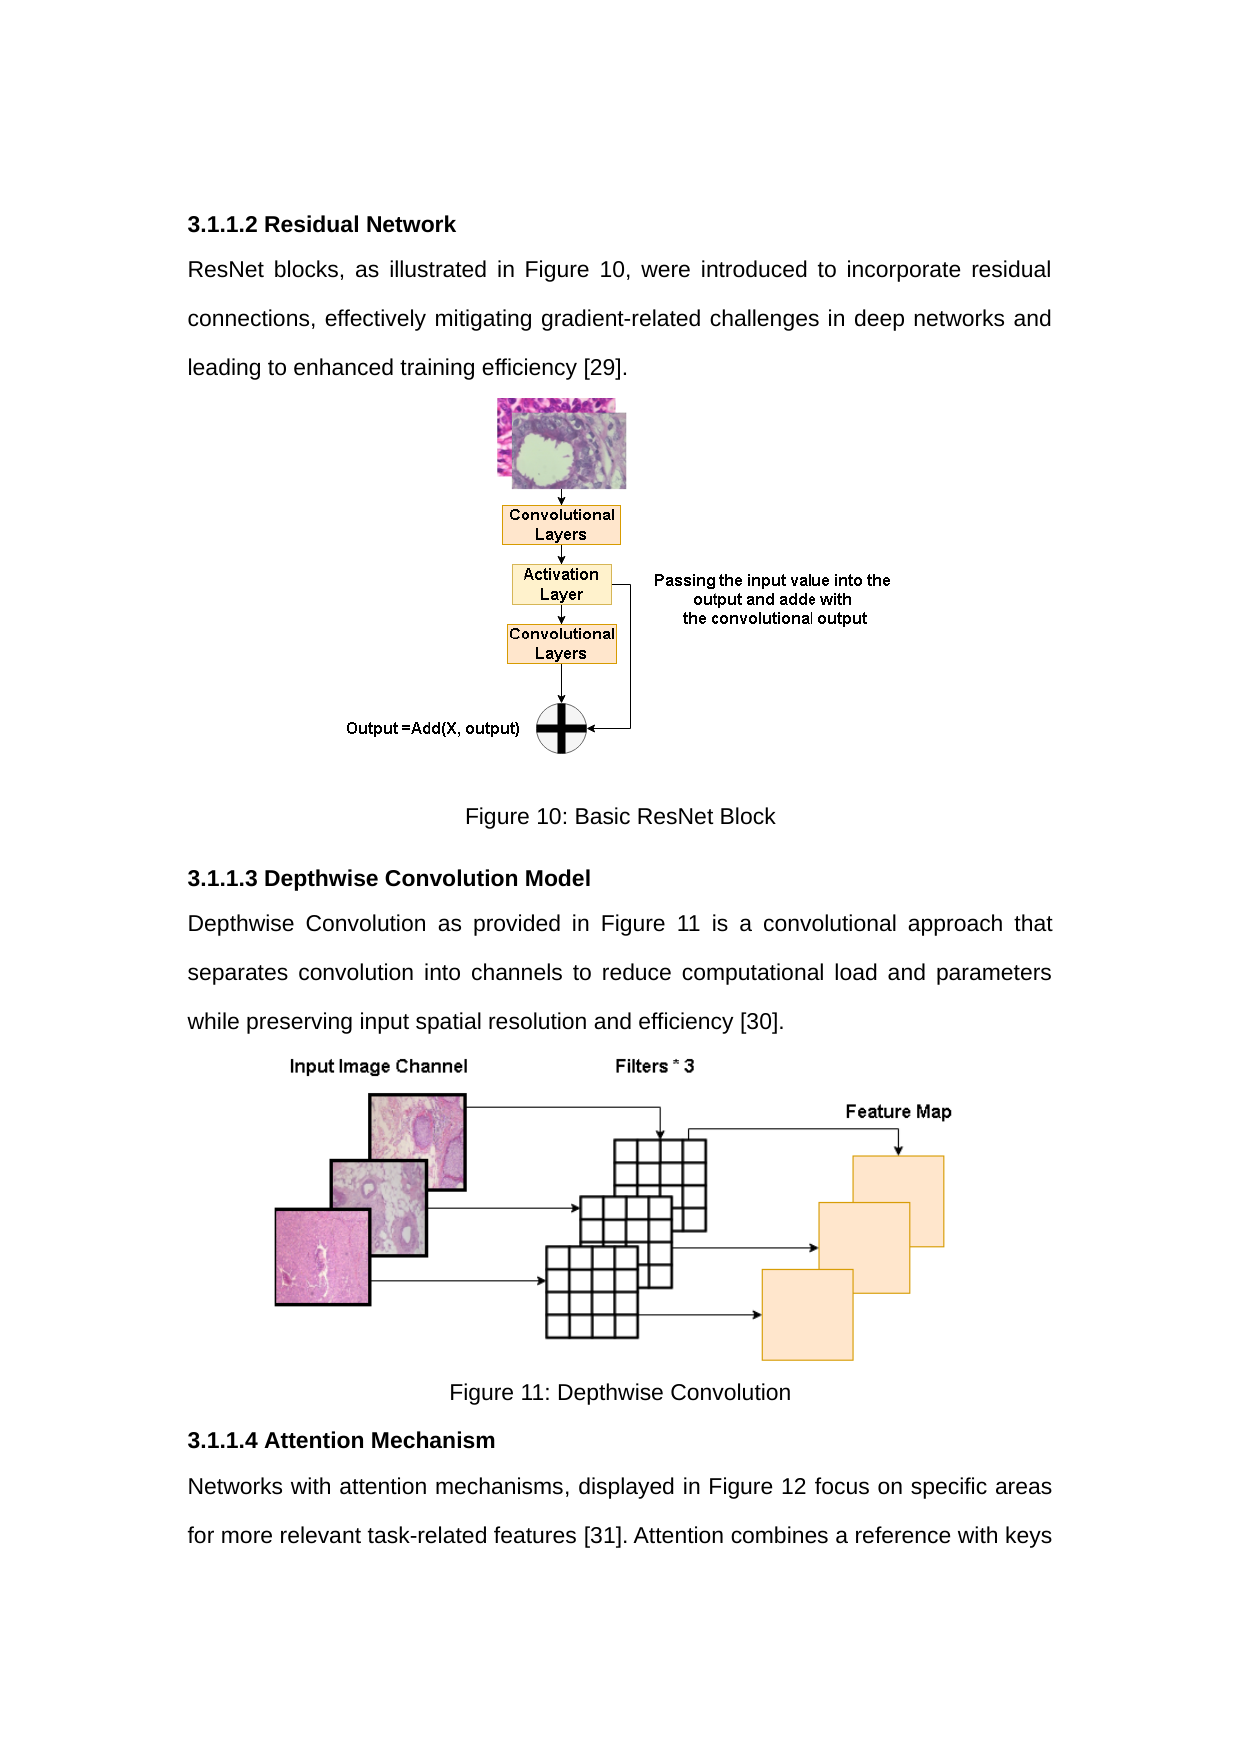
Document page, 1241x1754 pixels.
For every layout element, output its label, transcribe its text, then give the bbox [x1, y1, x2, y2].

list Depthwise Convolution Model [187, 862, 1053, 894]
text ResNet blocks, as illustrated in Figure 10, were introduced to incorporate residual connections, effectively mitigating gradient-related challenges in deep networks and leading to enhanced training efficiency [29]. [187, 253, 1053, 383]
picture [333, 396, 907, 758]
text Depthwise Convolution as provided in Figure 11 is a convolutional approach that separates convolution into channels to reduce computational load and parameters while preserving input spatial resolution and efficiency [30]. [187, 907, 1053, 1037]
text Figure 11: Depthwise Convolution [187, 1375, 1053, 1408]
picture [274, 1050, 966, 1362]
text Figure 10: Basic ResNet Block [187, 800, 1053, 832]
list Residual Network [187, 208, 1053, 240]
list Attention Mechanism [187, 1424, 1053, 1457]
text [187, 1470, 1053, 1551]
